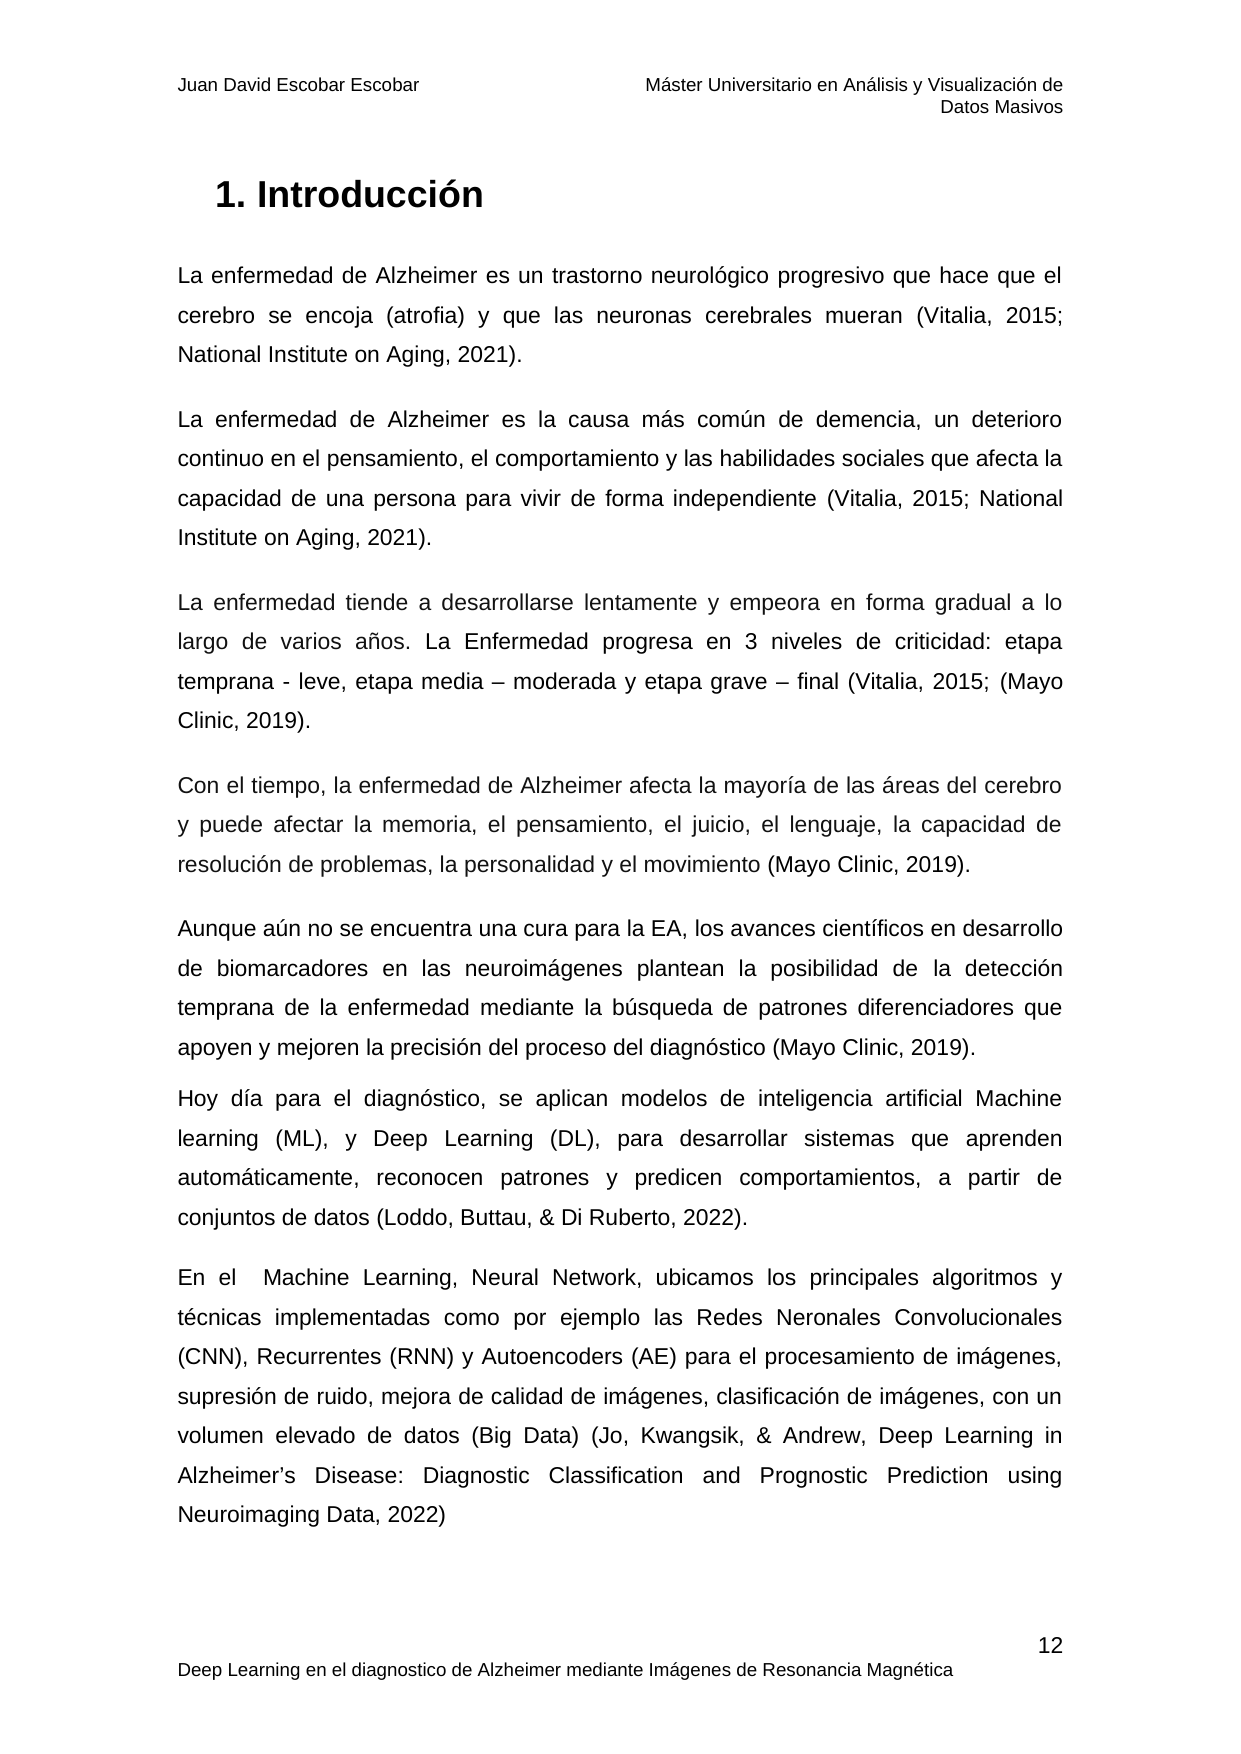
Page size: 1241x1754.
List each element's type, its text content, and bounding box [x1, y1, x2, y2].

text Con el tiempo, la enfermedad de Alzheimer afecta la mayoría de las áreas del cerebro y puede afectar la memoria, el pensamiento, el juicio, el lenguaje, la capacidad de resolución de problemas, la personalidad y el movimiento . [177, 772, 1063, 877]
text En el Machine Learning, Neural Network, ubicamos los principales algoritmos y técnicas implementadas como por ejemplo las Redes Neronales Convolucionales (CNN), Recurrentes (RNN) y Autoencoders (AE) para el procesamiento de imágenes, supresión de ruido, mejora de calidad de imágenes, clasificación de imágenes, con un volumen elevado de datos (Big Data) [177, 1264, 1063, 1527]
text Hoy día para el diagnóstico, se aplican modelos de inteligencia artificial Machine learning (ML), y Deep Learning (DL), para desarrollar sistemas que aprenden automáticamente, reconocen patrones y predicen comportamientos, a partir de conjuntos de datos (Loddo, Buttau, & Di Ruberto, 2022). [177, 1085, 1063, 1230]
subtitle Introducción [215, 173, 1063, 216]
text La enfermedad de Alzheimer es un trastorno neurológico progresivo que hace que el cerebro se encoja (atrofia) y que las neuronas cerebrales mueran (Vitalia, 2015; National Institute on Aging, 2021). [177, 262, 1063, 368]
text Aunque aún no se encuentra una cura para la EA, los avances científicos en desarrollo de biomarcadores en las neuroimágenes plantean la posibilidad de la detección temprana de la enfermedad mediante la búsqueda de patrones diferenciadores que apoyen y mejoren la precisión del proceso del diagnóstico . [177, 915, 1063, 1060]
text La enfermedad tiende a desarrollarse lentamente y empeora en forma gradual a lo largo de varios años. La Enfermedad progresa en 3 niveles de criticidad: etapa temprana - leve, etapa media – moderada y etapa grave – final (Vitalia, 2015; . [177, 589, 1063, 733]
text La enfermedad de Alzheimer es la causa más común de demencia, un deterioro continuo en el pensamiento, el comportamiento y las habilidades sociales que afecta la capacidad de una persona para vivir de forma independiente (Vitalia, 2015; National Institute on Aging, 2021). [177, 406, 1063, 551]
